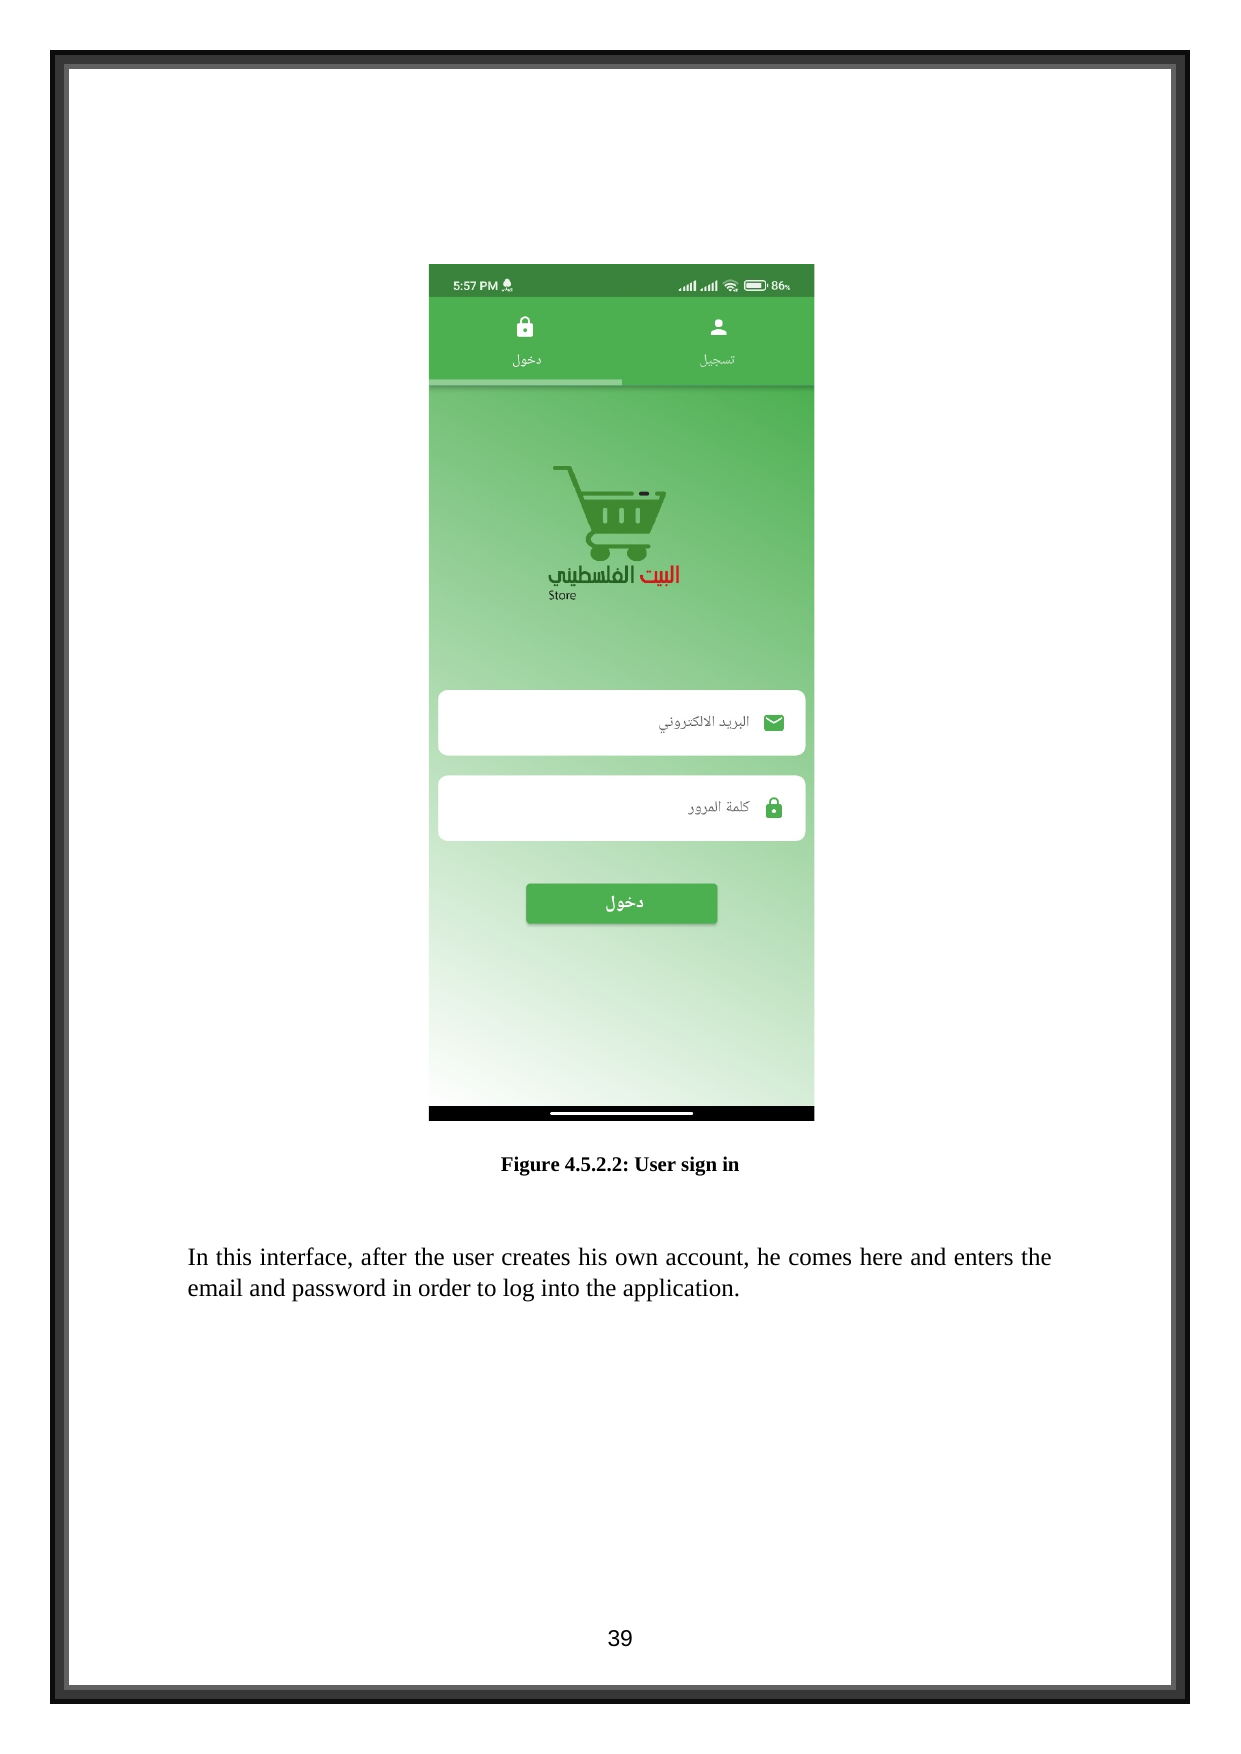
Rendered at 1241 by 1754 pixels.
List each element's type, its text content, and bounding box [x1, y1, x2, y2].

picture [428, 264, 815, 1121]
text Figure 4.5.2.2: User sign in [187, 1152, 1053, 1176]
text In this interface, after the user creates his own account, he comes here and enters the email and password in order to log into the application. [187, 1242, 1053, 1302]
